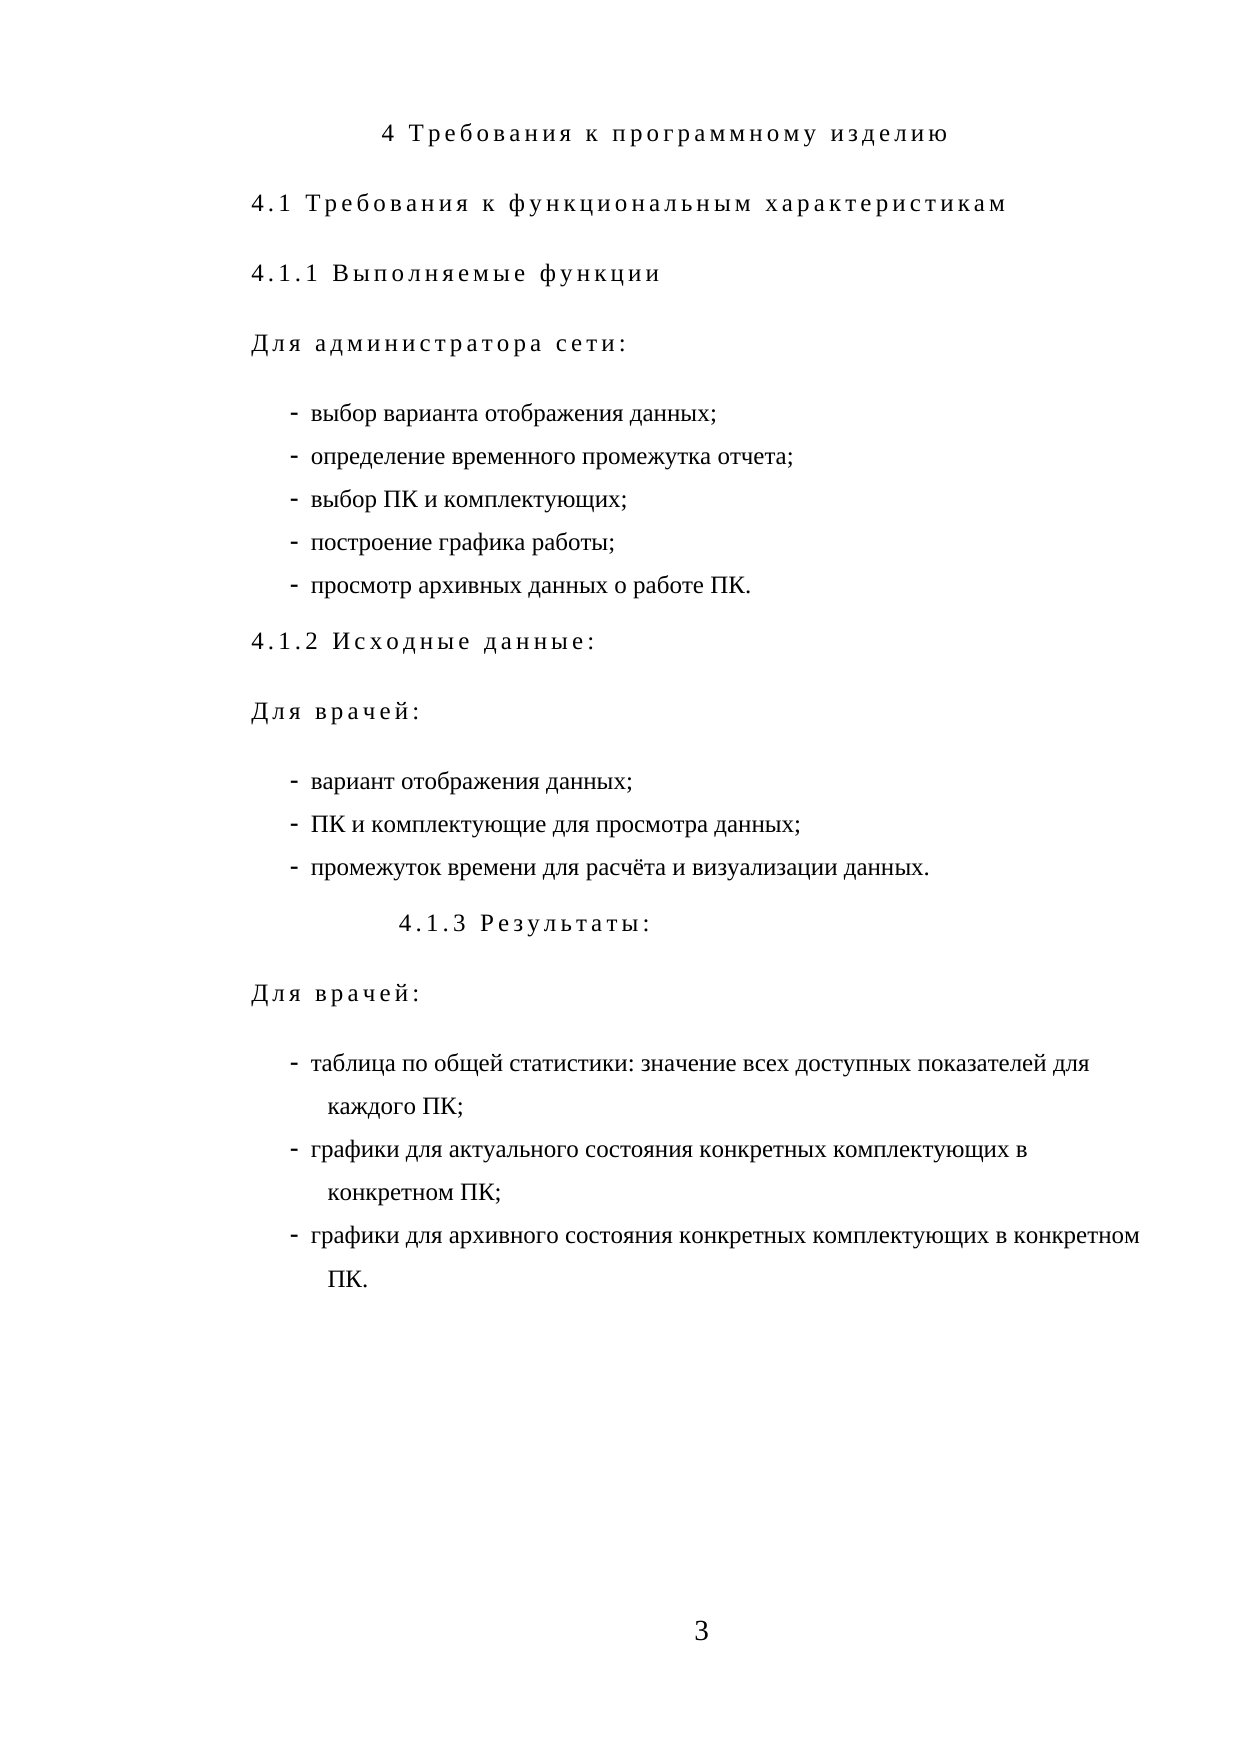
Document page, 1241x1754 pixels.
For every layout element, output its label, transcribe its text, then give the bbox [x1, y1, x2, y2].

text 4.1.2 Исходные данные: [177, 626, 1152, 655]
list определение временного промежутка отчета; [290, 441, 1152, 470]
list ПК и комплектующие для просмотра данных; [290, 809, 1152, 838]
text Для администратора сети: [177, 328, 1152, 357]
list таблица по общей статистики: значение всех доступных показателей для каждого ПК; [290, 1048, 1152, 1120]
list графики для актуального состояния конкретных комплектующих в конкретном ПК; [290, 1134, 1152, 1206]
list выбор варианта отображения данных; [290, 398, 1152, 427]
text 4.1 Требования к функциональным характеристикам [177, 188, 1152, 217]
list выбор ПК и комплектующих; [290, 484, 1152, 513]
list графики для архивного состояния конкретных комплектующих в конкретном ПК. [290, 1221, 1152, 1292]
text Для врачей: [177, 696, 1152, 725]
text Для врачей: [177, 978, 1152, 1007]
text 4 Требования к программному изделию [177, 118, 1152, 147]
list вариант отображения данных; [290, 766, 1152, 795]
list просмотр архивных данных о работе ПК. [290, 571, 1152, 599]
list построение графика работы; [290, 527, 1152, 556]
list промежуток времени для расчёта и визуализации данных. [290, 852, 1152, 881]
text 4.1.1 Выполняемые функции [177, 258, 1152, 287]
text 4.1.3 Результаты: [177, 908, 1152, 937]
